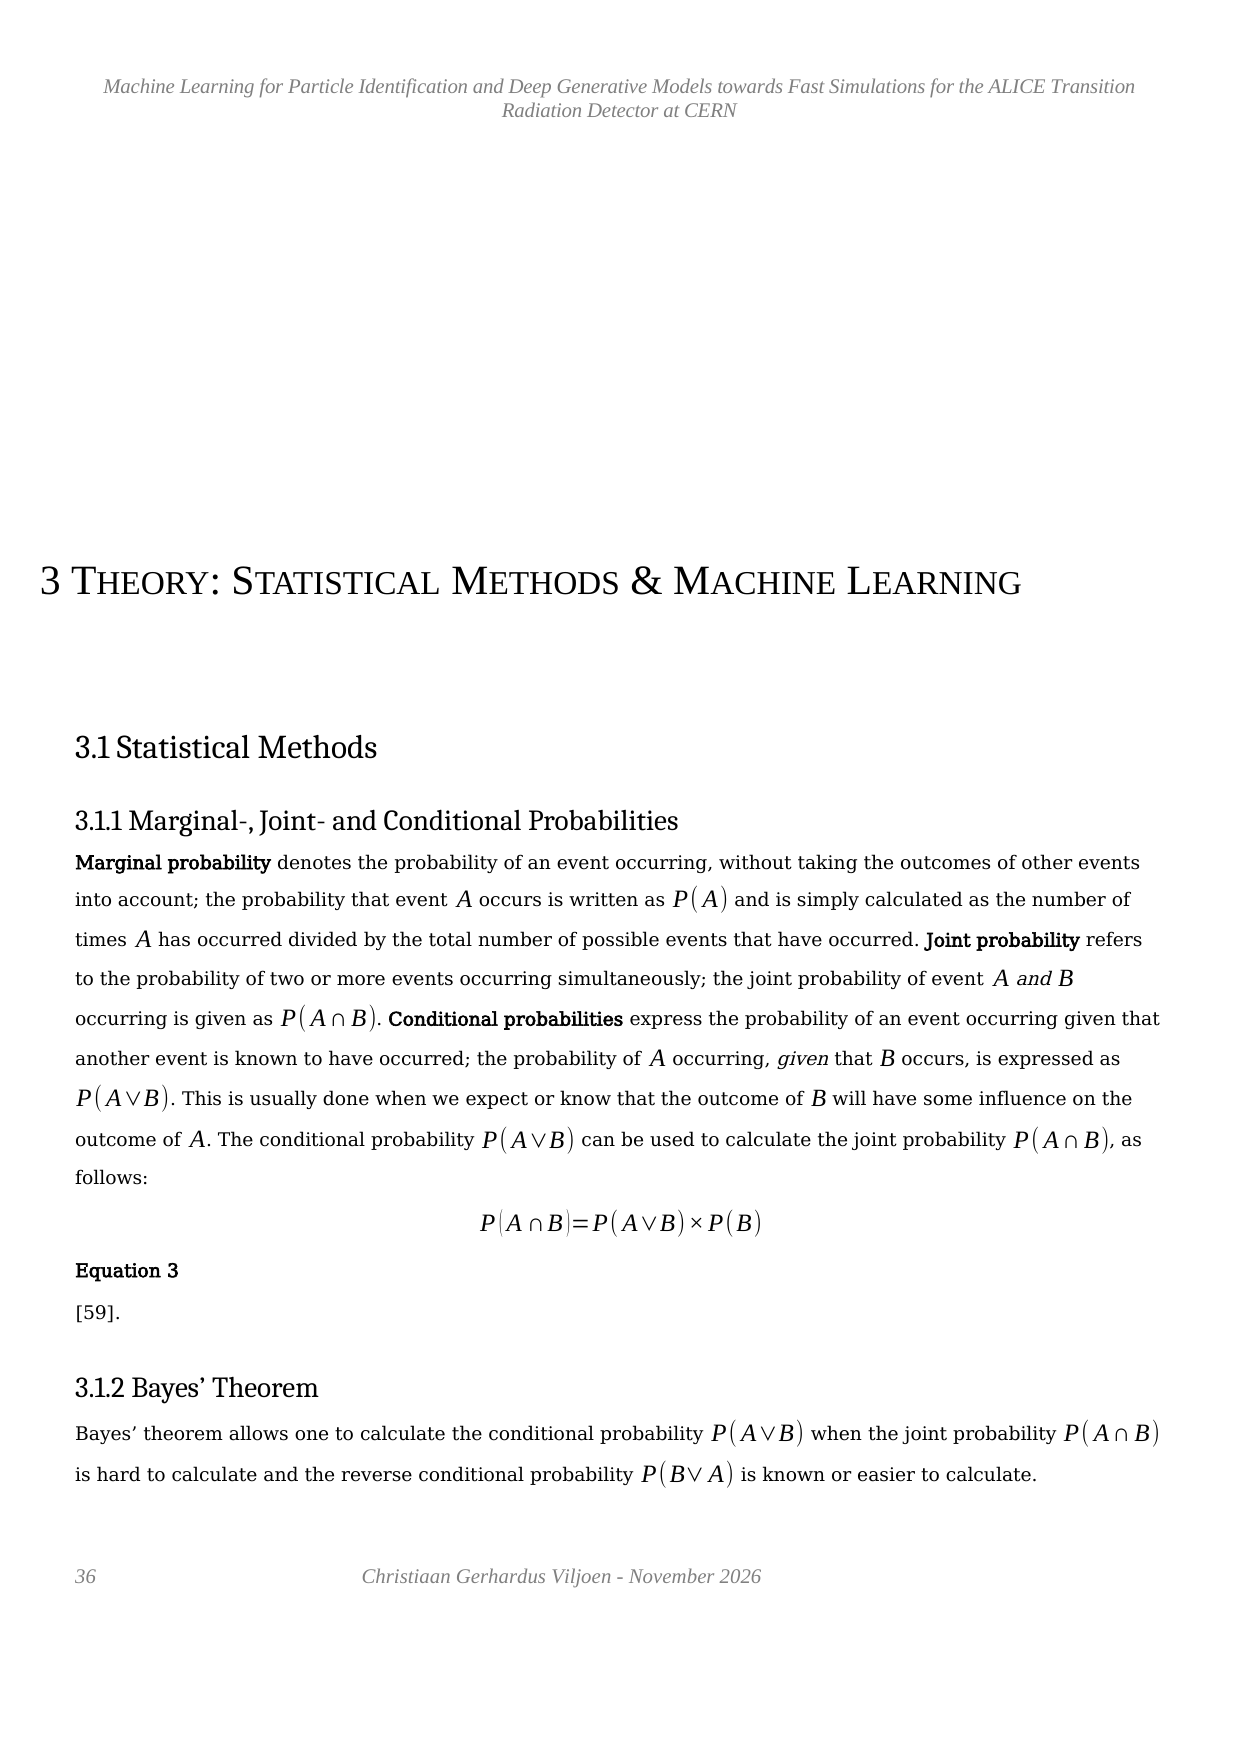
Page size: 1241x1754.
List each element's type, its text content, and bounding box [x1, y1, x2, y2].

text Bayes’ theorem allows one to calculate the conditional probability when the joint probability is hard to calculate and the reverse conditional probability is known or easier to calculate. [75, 1418, 1165, 1489]
subtitle Theory: Statistical Methods & Machine Learning [39, 556, 1165, 603]
subtitle Marginal-, Joint- and Conditional Probabilities [75, 804, 1165, 838]
subtitle Bayes’ Theorem [75, 1372, 1165, 1405]
text Marginal probability denotes the probability of an event occurring, without taking the outcomes of other events into account; the probability that event occurs is written as and is simply calculated as the number of times has occurred divided by the total number of possible events that have occurred. Joint probability refers to the probability of two or more events occurring simultaneously; the joint probability of event and occurring is given as . Conditional probabilities express the probability of an event occurring given that another event is known to have occurred; the probability of occurring, given that occurs, is expressed as . This is usually done when we expect or know that the outcome of will have some influence on the outcome of . The conditional probability can be used to calculate the joint probability , as follows: [75, 850, 1165, 1188]
text Equation 3 [75, 1258, 1165, 1281]
subtitle Statistical Methods [75, 728, 1165, 767]
text . [75, 1300, 1165, 1323]
